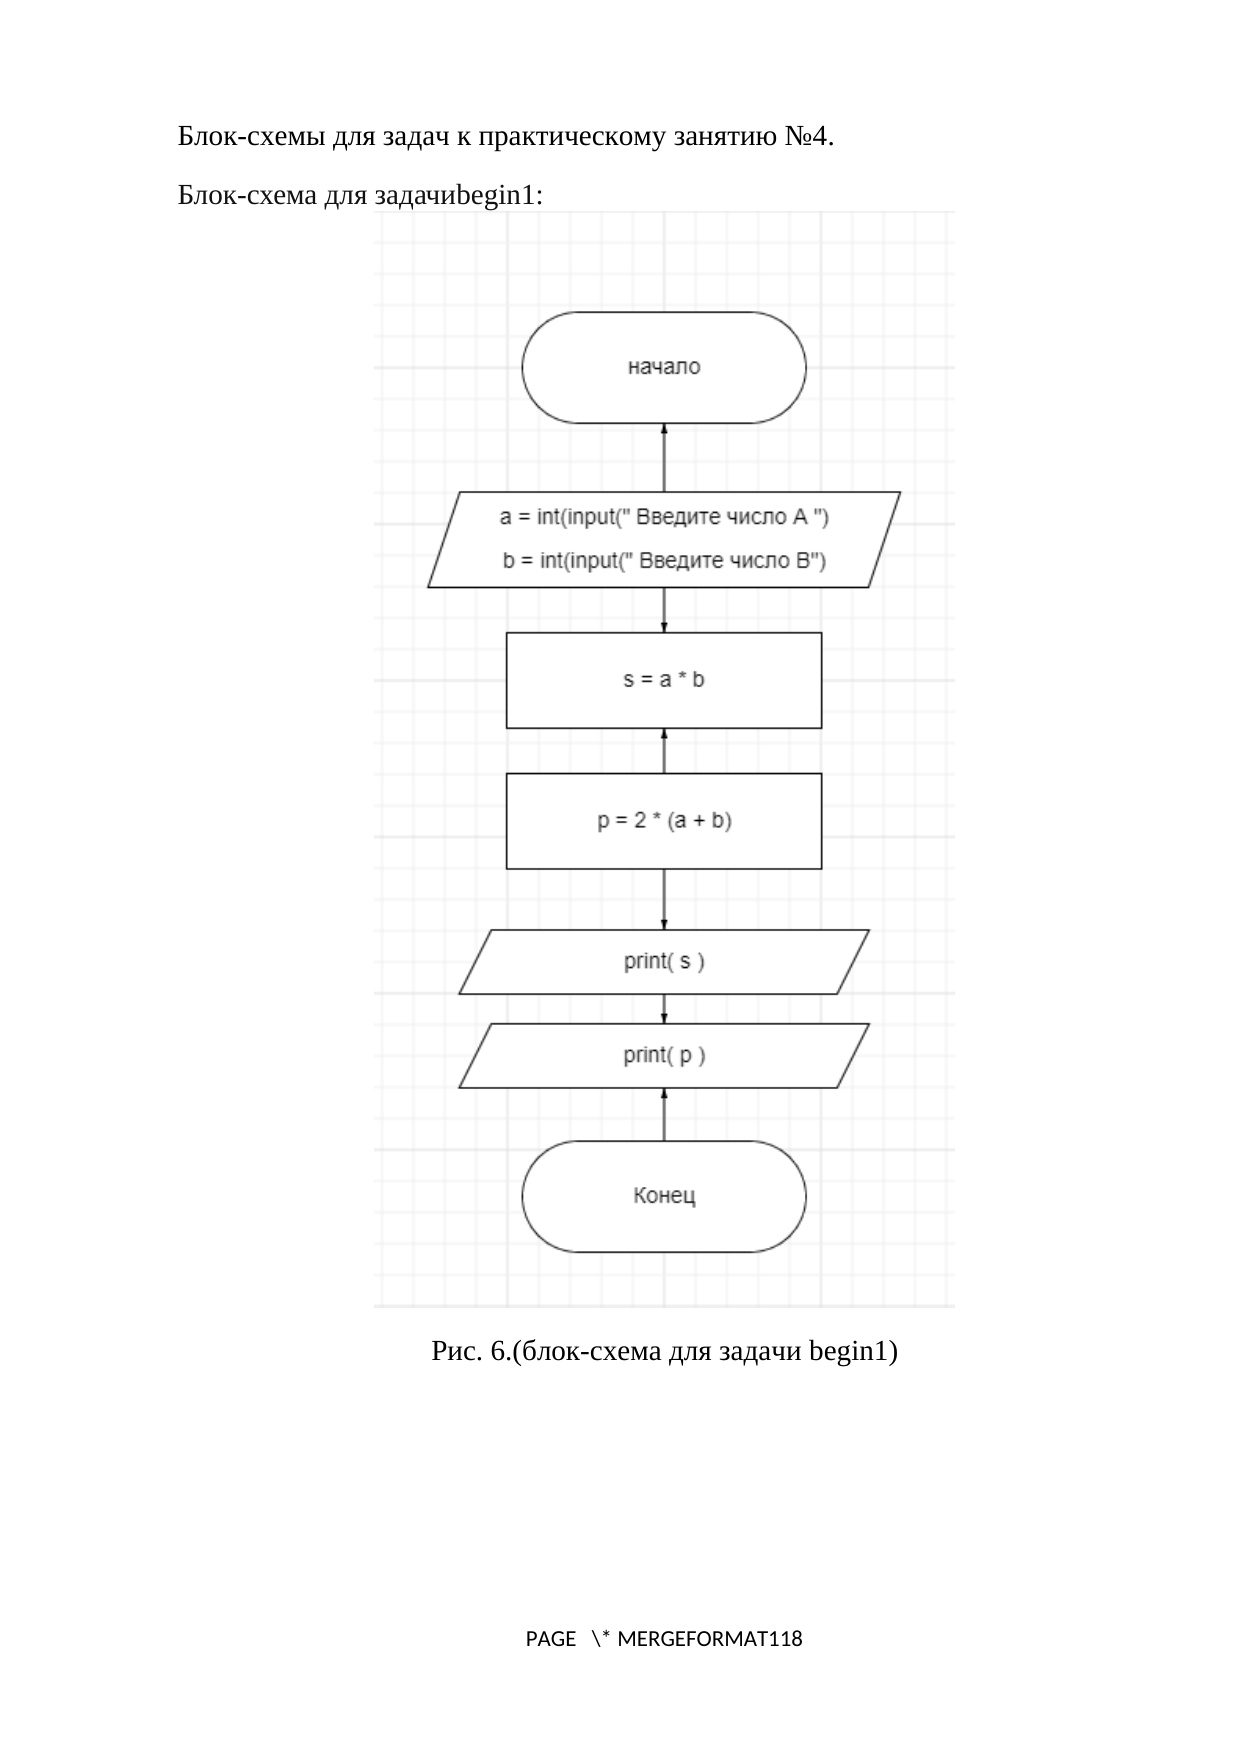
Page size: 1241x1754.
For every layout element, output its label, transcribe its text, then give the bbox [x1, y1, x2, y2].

text Блок-схемы для задач к практическому занятию №4. [177, 118, 1152, 152]
text Блок-схема для задачиbegin1: [177, 177, 1152, 211]
picture [373, 211, 955, 1308]
text Рис. 6.(блок-схема для задачи begin1) [177, 1333, 1152, 1366]
